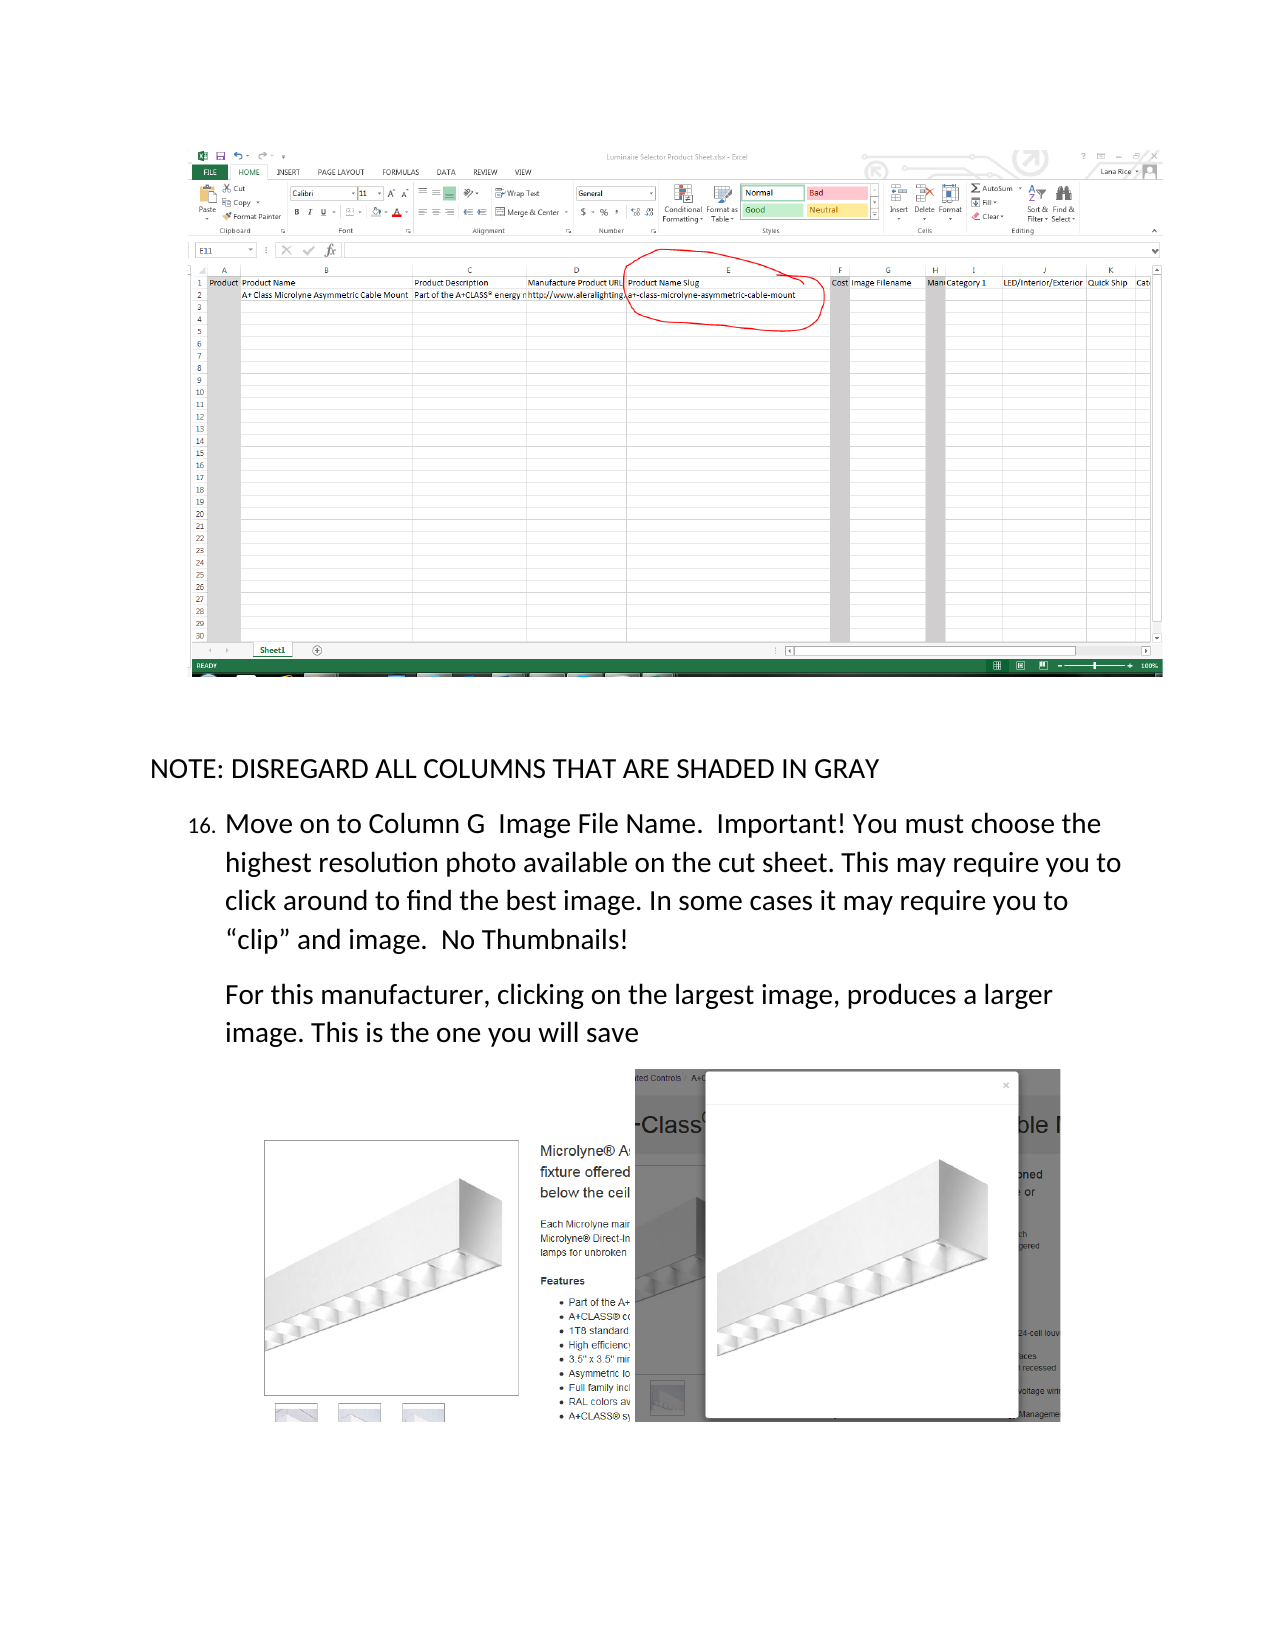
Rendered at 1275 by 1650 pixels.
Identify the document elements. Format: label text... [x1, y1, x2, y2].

picture [187, 150, 1163, 677]
text NOTE: DISREGARD ALL COLUMNS THAT ARE SHADED IN GRAY [150, 750, 1125, 786]
picture [635, 1069, 1061, 1422]
picture [225, 1129, 630, 1422]
list Move on to Column G Image File Name. Important! You must choose the highest resolution photo available on the cut sheet. This may require you to click around to find the best image. In some cases it may require you to “clip” and image. No Thumbnails! [187, 805, 1125, 956]
text For this manufacturer, clicking on the largest image, produces a larger image. This is the one you will save [225, 976, 1125, 1050]
